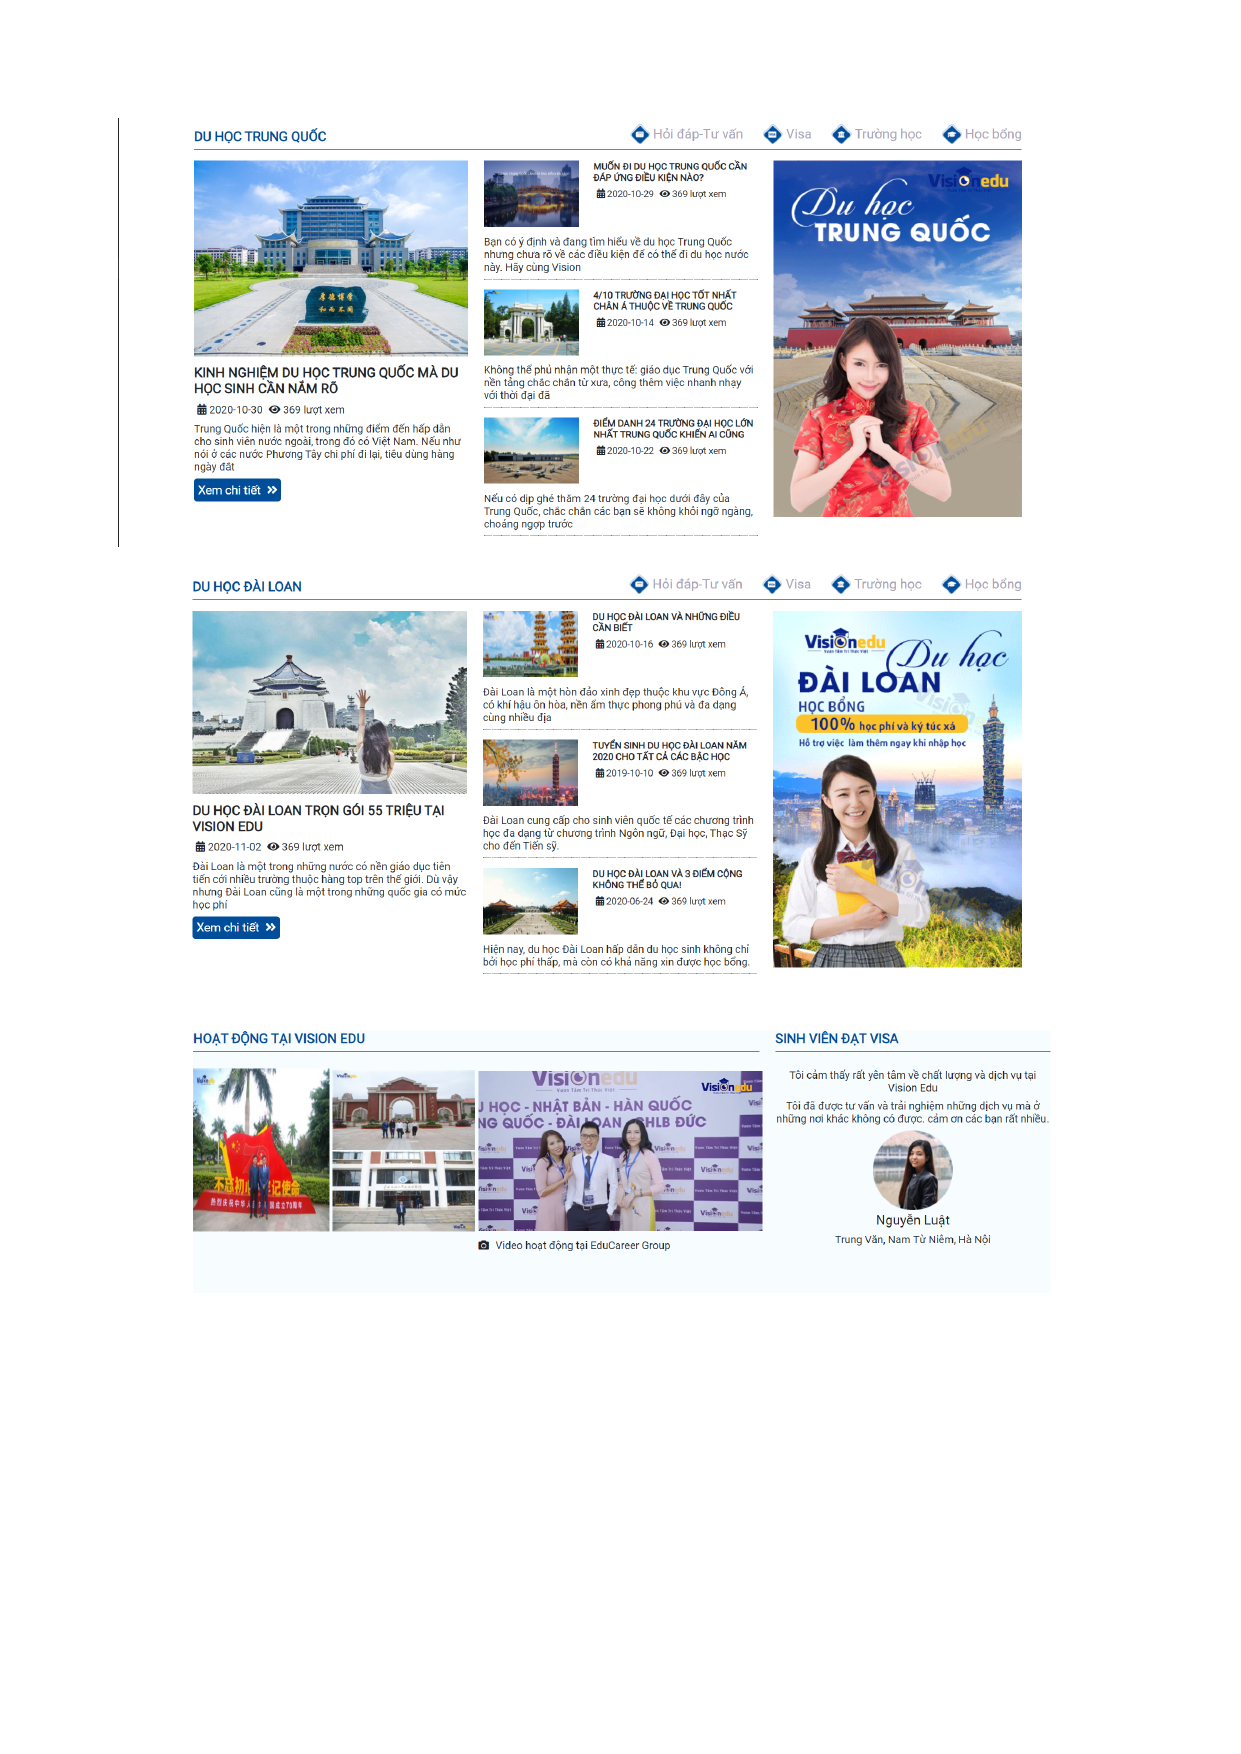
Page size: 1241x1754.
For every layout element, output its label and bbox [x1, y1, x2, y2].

picture [118, 565, 1123, 986]
picture [118, 118, 1123, 547]
picture [118, 1004, 1123, 1293]
